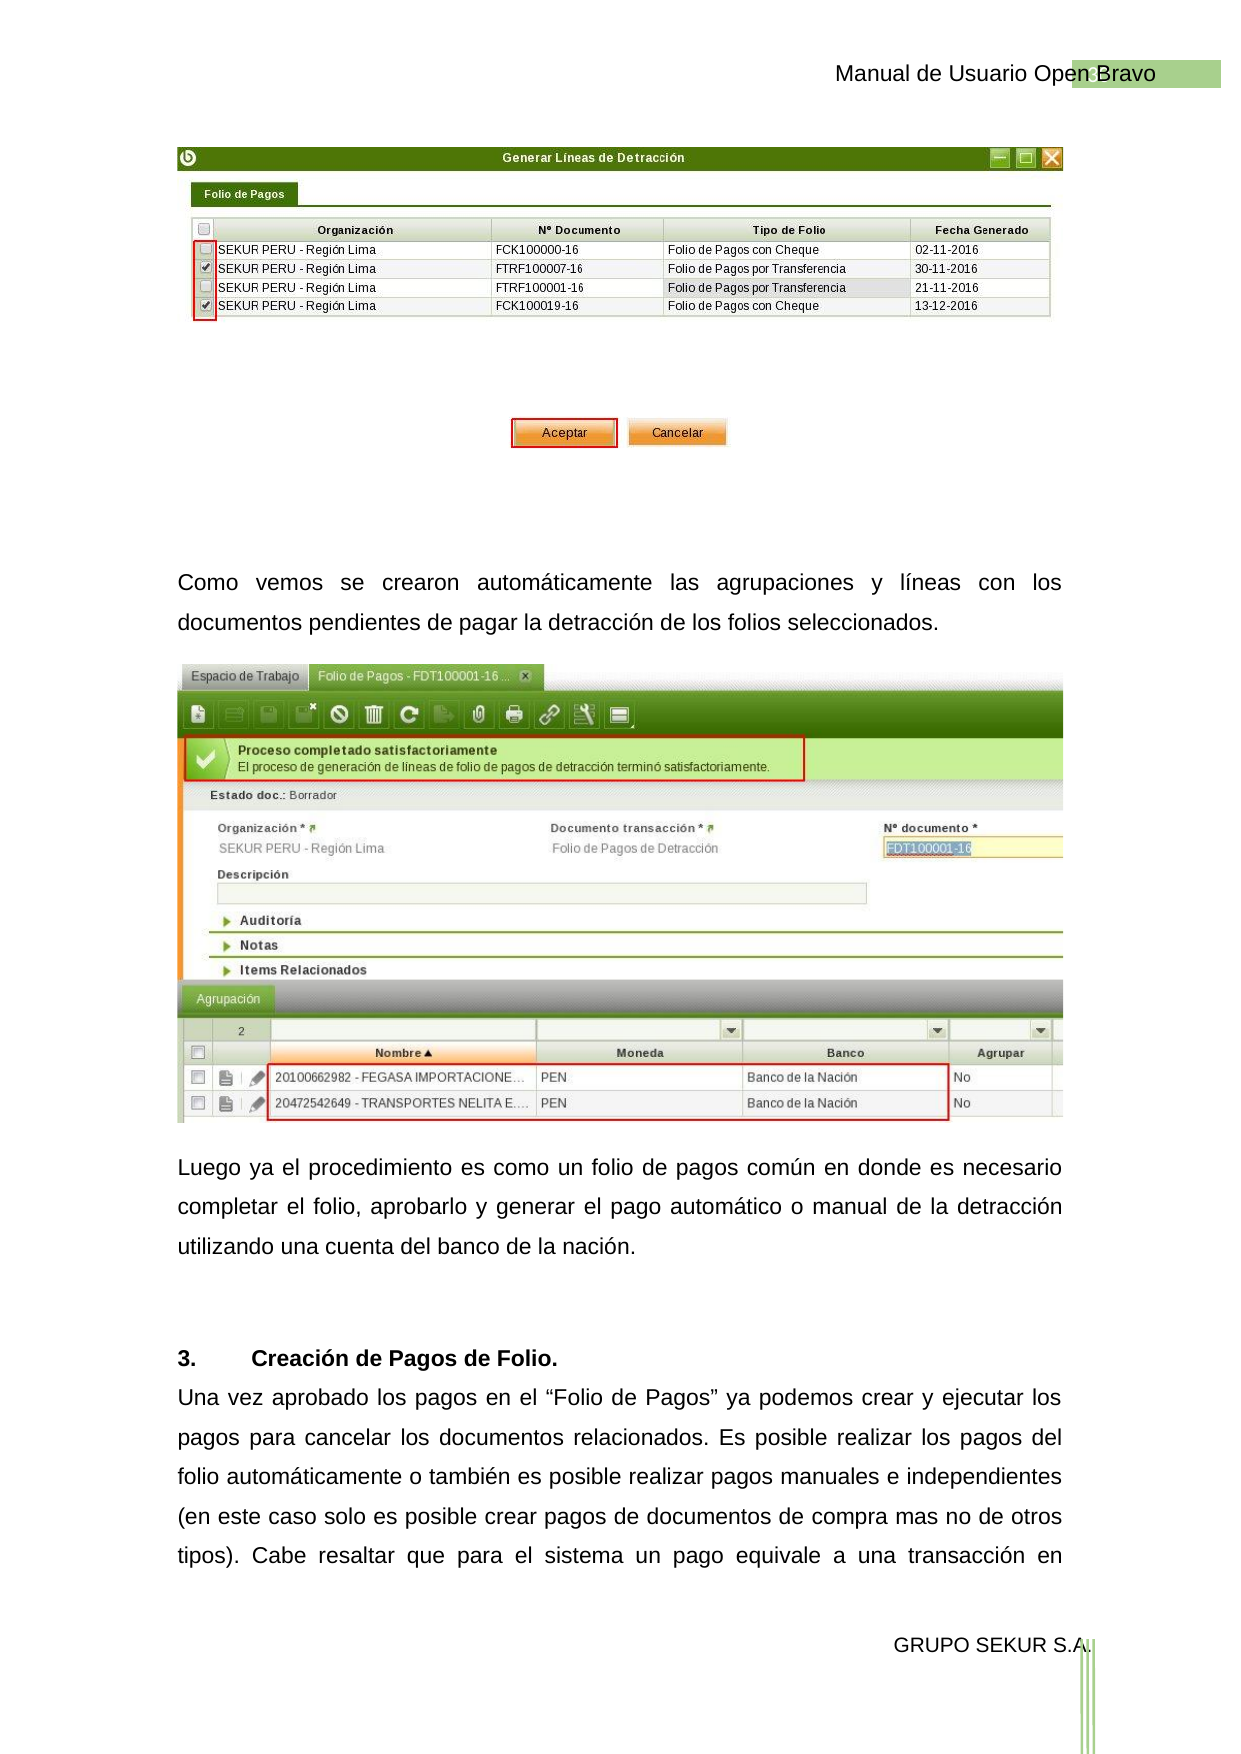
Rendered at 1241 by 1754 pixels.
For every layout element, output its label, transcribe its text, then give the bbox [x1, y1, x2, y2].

text Luego ya el procedimiento es como un folio de pagos común en donde es necesario completar el folio, aprobarlo y generar el pago automático o manual de la detracción utilizando una cuenta del banco de la nación. [177, 1154, 1063, 1259]
picture [177, 664, 1064, 1123]
text Como vemos se crearon automáticamente las agrupaciones y líneas con los documentos pendientes de pagar la detracción de los folios seleccionados. [177, 569, 1063, 635]
list Creación de Pagos de Folio. [177, 1345, 1063, 1371]
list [177, 1384, 1063, 1569]
picture [177, 147, 1064, 539]
